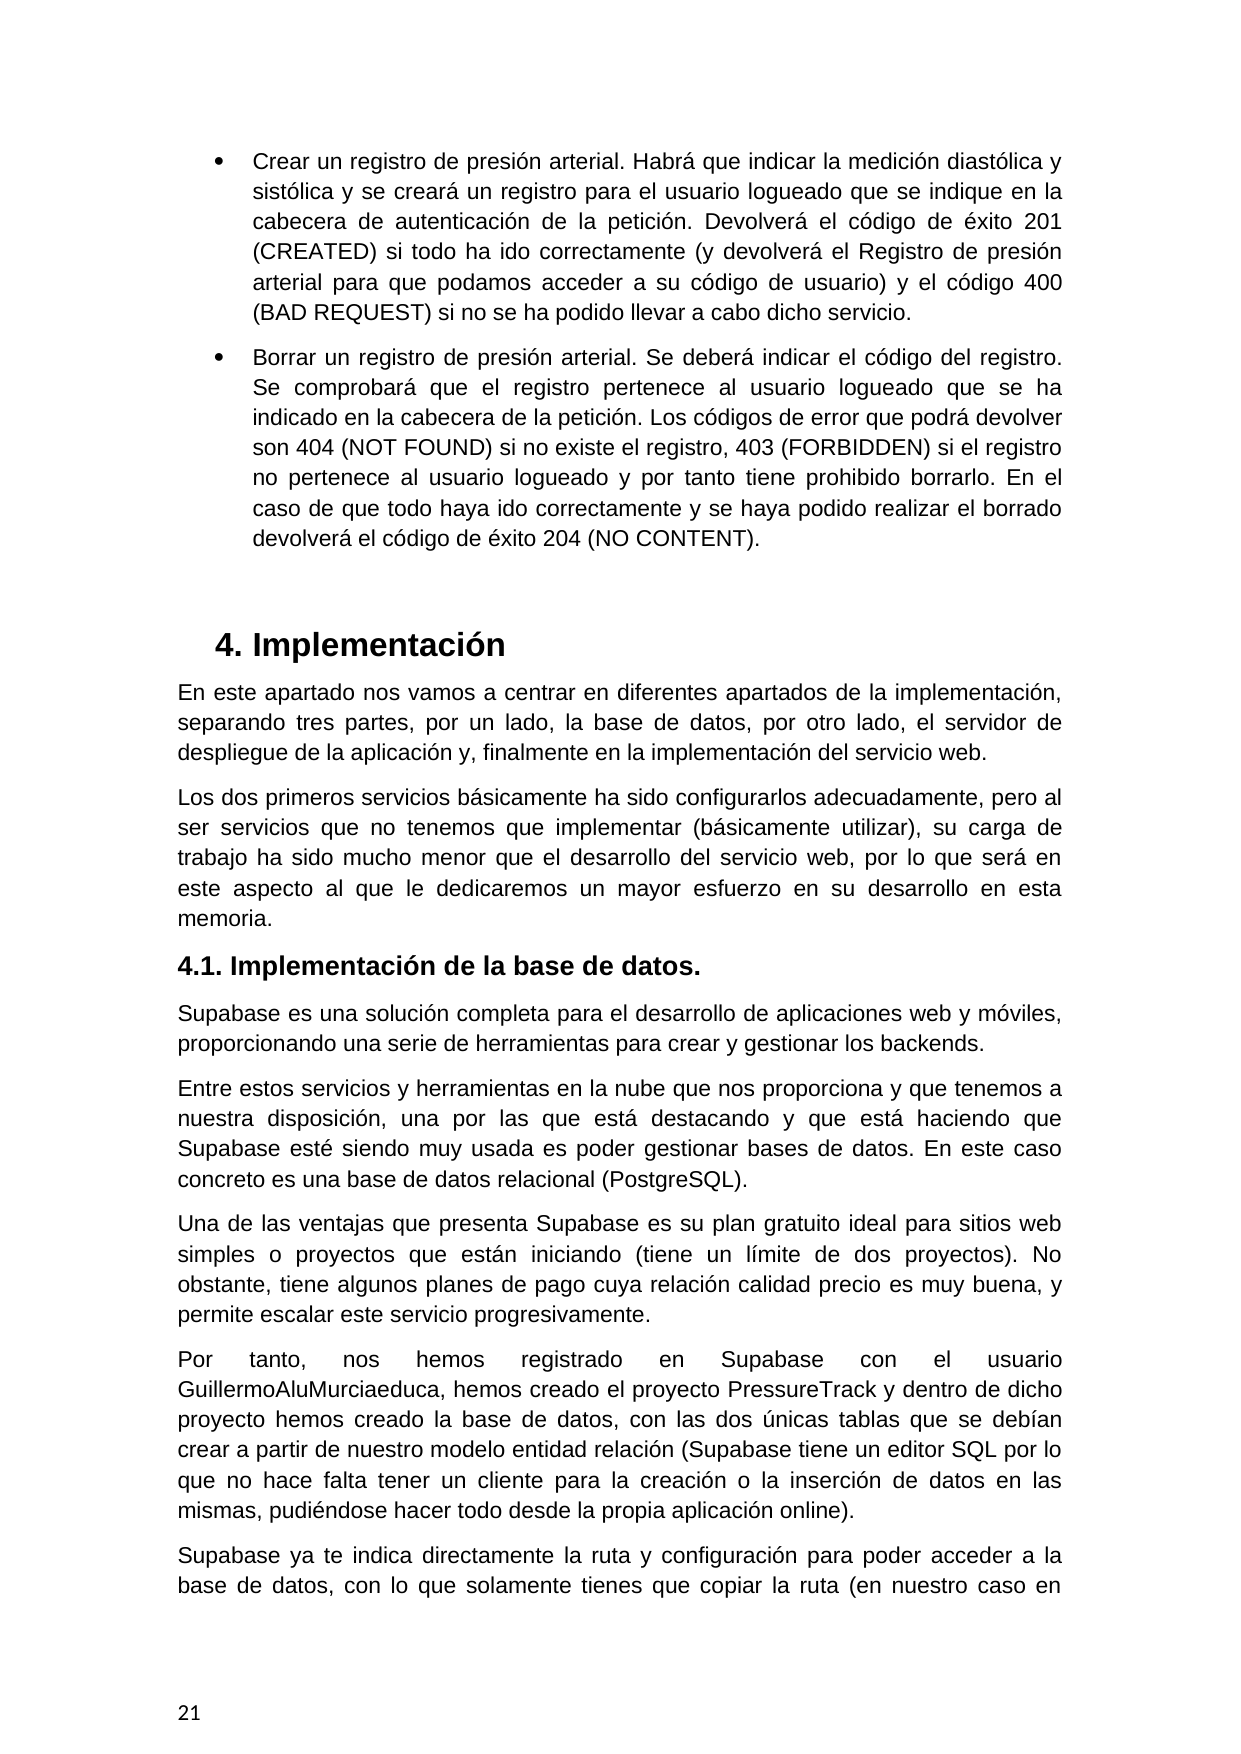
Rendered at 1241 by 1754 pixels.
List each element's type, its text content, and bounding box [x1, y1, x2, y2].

text 4.1. Implementación de la base de datos. [177, 949, 1063, 981]
list Borrar un registro de presión arterial. Se deberá indicar el código del registro. Se comprobará que el registro pertenece al usuario logueado que se ha indicado en la cabecera de la petición. Los códigos de error que podrá devolver son 404 (NOT FOUND) si no existe el registro, 403 (FORBIDDEN) si el registro no pertenece al usuario logueado y por tanto tiene prohibido borrarlo. En el caso de que todo haya ido correctamente y se haya podido realizar el borrado devolverá el código de éxito 204 (NO CONTENT). [215, 343, 1063, 551]
text Por tanto, nos hemos registrado en Supabase con el usuario GuillermoAluMurciaeduca, hemos creado el proyecto PressureTrack y dentro de dicho proyecto hemos creado la base de datos, con las dos únicas tablas que se debían crear a partir de nuestro modelo entidad relación (Supabase tiene un editor SQL por lo que no hace falta tener un cliente para la creación o la inserción de datos en las mismas, pudiéndose hacer todo desde la propia aplicación online). [177, 1346, 1063, 1523]
text Supabase es una solución completa para el desarrollo de aplicaciones web y móviles, proporcionando una serie de herramientas para crear y gestionar los backends. [177, 1000, 1063, 1057]
title Implementación [215, 625, 1063, 663]
list Crear un registro de presión arterial. Habrá que indicar la medición diastólica y sistólica y se creará un registro para el usuario logueado que se indique en la cabecera de autenticación de la petición. Devolverá el código de éxito 201 (CREATED) si todo ha ido correctamente (y devolverá el Registro de presión arterial para que podamos acceder a su código de usuario) y el código 400 (BAD REQUEST) si no se ha podido llevar a cabo dicho servicio. [215, 148, 1063, 325]
text En este apartado nos vamos a centrar en diferentes apartados de la implementación, separando tres partes, por un lado, la base de datos, por otro lado, el servidor de despliegue de la aplicación y, finalmente en la implementación del servicio web. [177, 679, 1063, 765]
text Los dos primeros servicios básicamente ha sido configurarlos adecuadamente, pero al ser servicios que no tenemos que implementar (básicamente utilizar), su carga de trabajo ha sido mucho menor que el desarrollo del servicio web, por lo que será en este aspecto al que le dedicaremos un mayor esfuerzo en su desarrollo en esta memoria. [177, 784, 1063, 931]
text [177, 1542, 1063, 1598]
text Entre estos servicios y herramientas en la nube que nos proporciona y que tenemos a nuestra disposición, una por las que está destacando y que está haciendo que Supabase esté siendo muy usada es poder gestionar bases de datos. En este caso concreto es una base de datos relacional (PostgreSQL). [177, 1075, 1063, 1192]
text Una de las ventajas que presenta Supabase es su plan gratuito ideal para sitios web simples o proyectos que están iniciando (tiene un límite de dos proyectos). No obstante, tiene algunos planes de pago cuya relación calidad precio es muy buena, y permite escalar este servicio progresivamente. [177, 1210, 1063, 1327]
